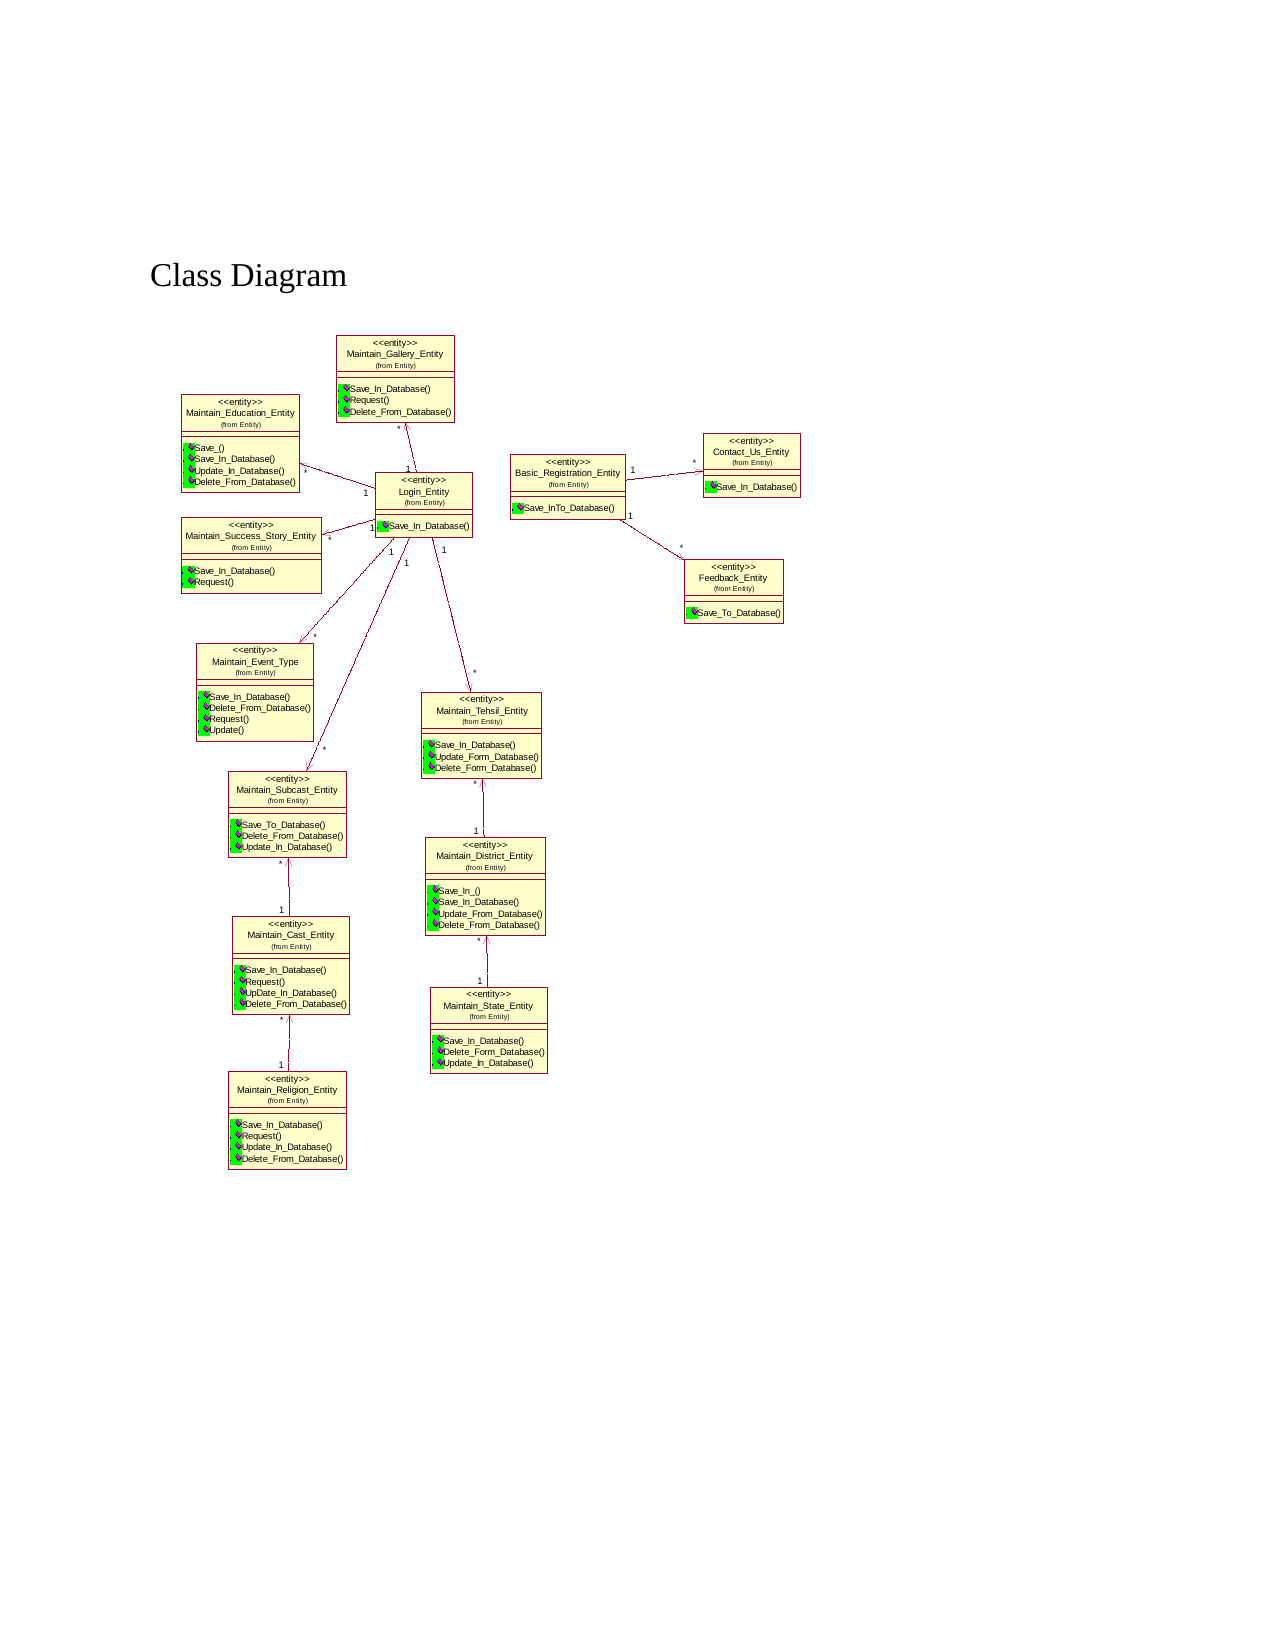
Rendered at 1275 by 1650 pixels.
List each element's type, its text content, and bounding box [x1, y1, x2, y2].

text Class Diagram [150, 255, 1125, 294]
